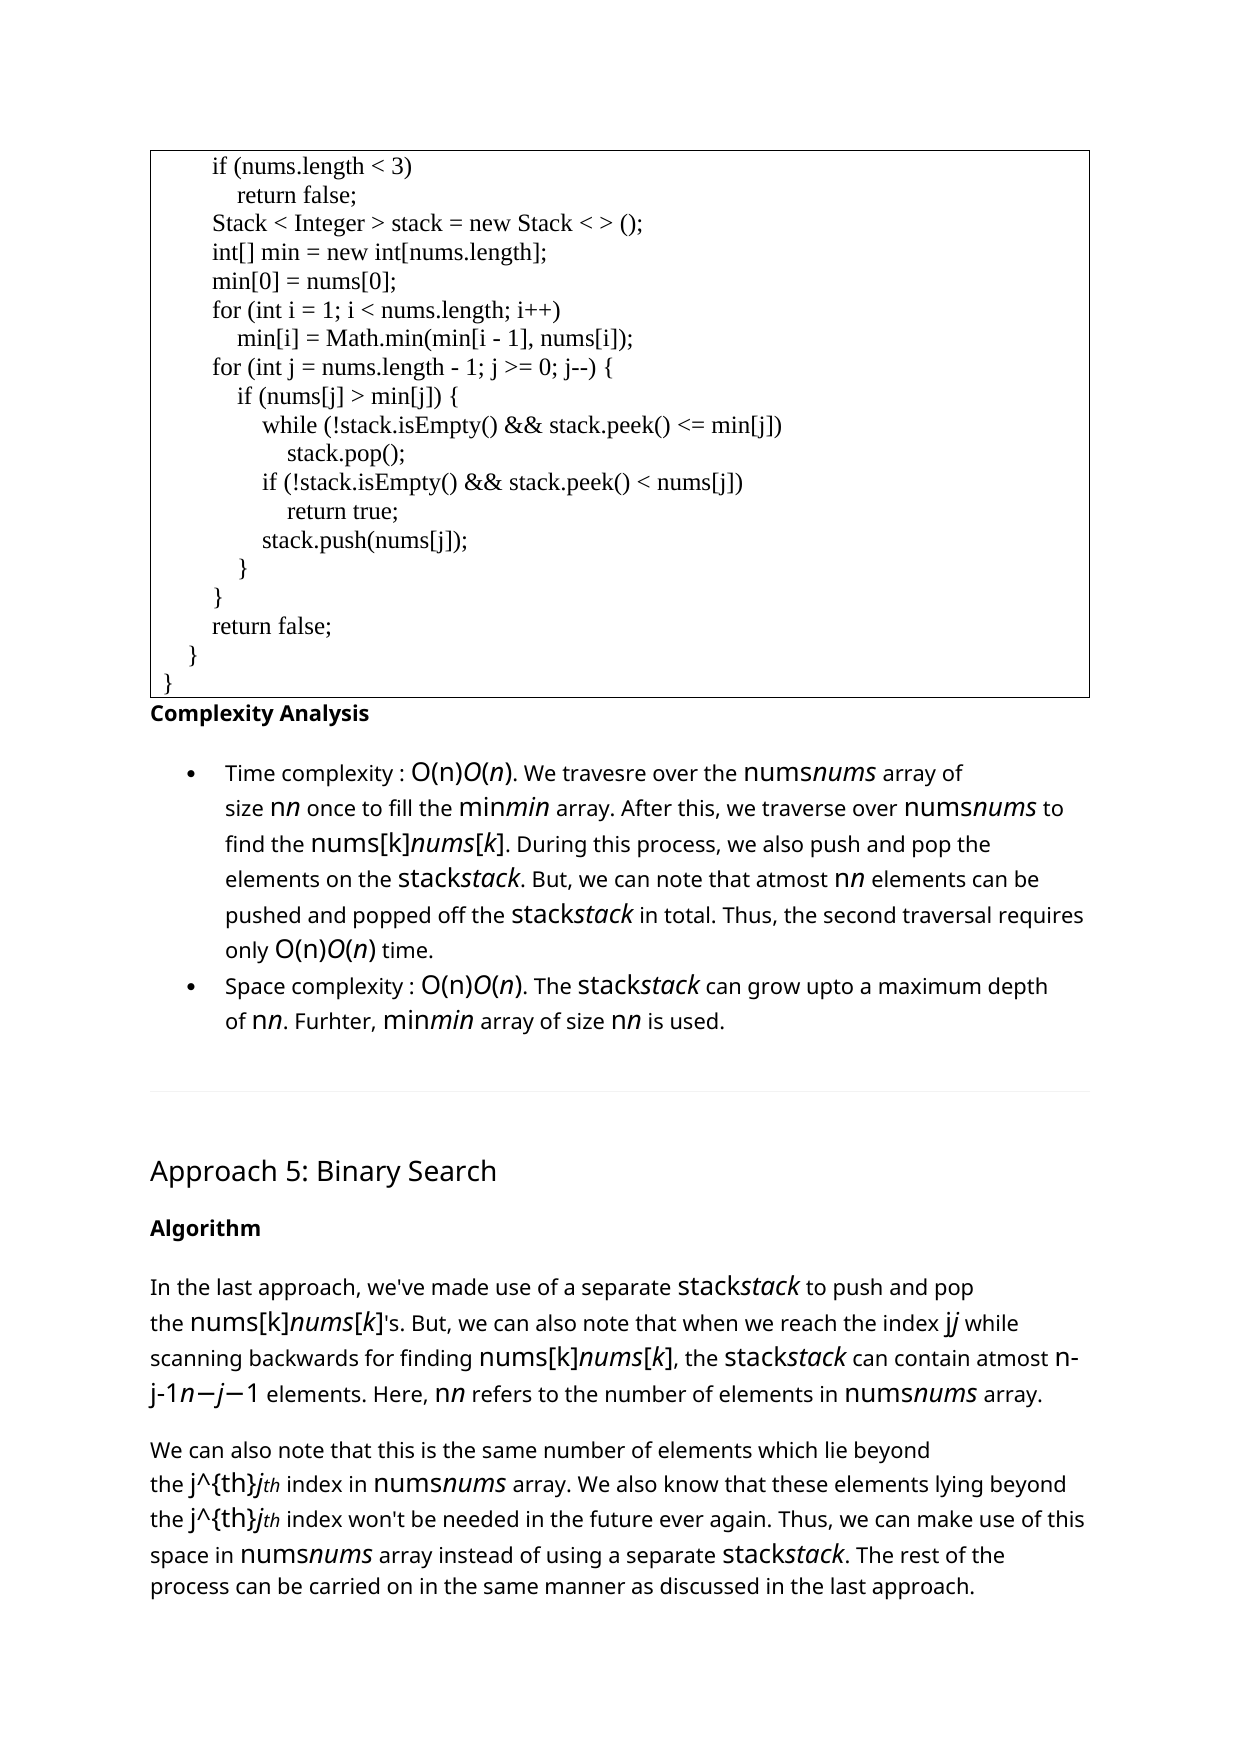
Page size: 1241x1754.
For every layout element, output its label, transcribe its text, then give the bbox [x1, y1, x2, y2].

subtitle Approach 5: Binary Search [150, 1151, 1090, 1189]
list Space complexity : O(n)O(n). The stackstack can grow upto a maximum depth of nn. Furhter, minmin array of size nn is used. [187, 966, 1090, 1066]
list Time complexity : O(n)O(n). We travesre over the numsnums array of size nn once to fill the minmin array. After this, we traverse over numsnums to find the nums[k]nums[k]. During this process, we also push and pop the elements on the stackstack. But, we can note that atmost nn elements can be pushed and popped off the stackstack in total. Thus, the second traversal requires only O(n)O(n) time. [187, 753, 1090, 966]
text Complexity Analysis [150, 698, 1090, 728]
text Algorithm [150, 1213, 1090, 1243]
text In the last approach, we've made use of a separate stackstack to push and pop the nums[k]nums[k]'s. But, we can also note that when we reach the index jj while scanning backwards for finding nums[k]nums[k], the stackstack can contain atmost n-j-1n−j−1 elements. Here, nn refers to the number of elements in numsnums array. [150, 1268, 1090, 1410]
text We can also note that this is the same number of elements which lie beyond the j^{th}jth index in numsnums array. We also know that these elements lying beyond the j^{th}jth index won't be needed in the future ever again. Thus, we can make use of this space in numsnums array instead of using a separate stackstack. The rest of the process can be carried on in the same manner as discussed in the last approach. [150, 1435, 1090, 1601]
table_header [151, 151, 1089, 697]
